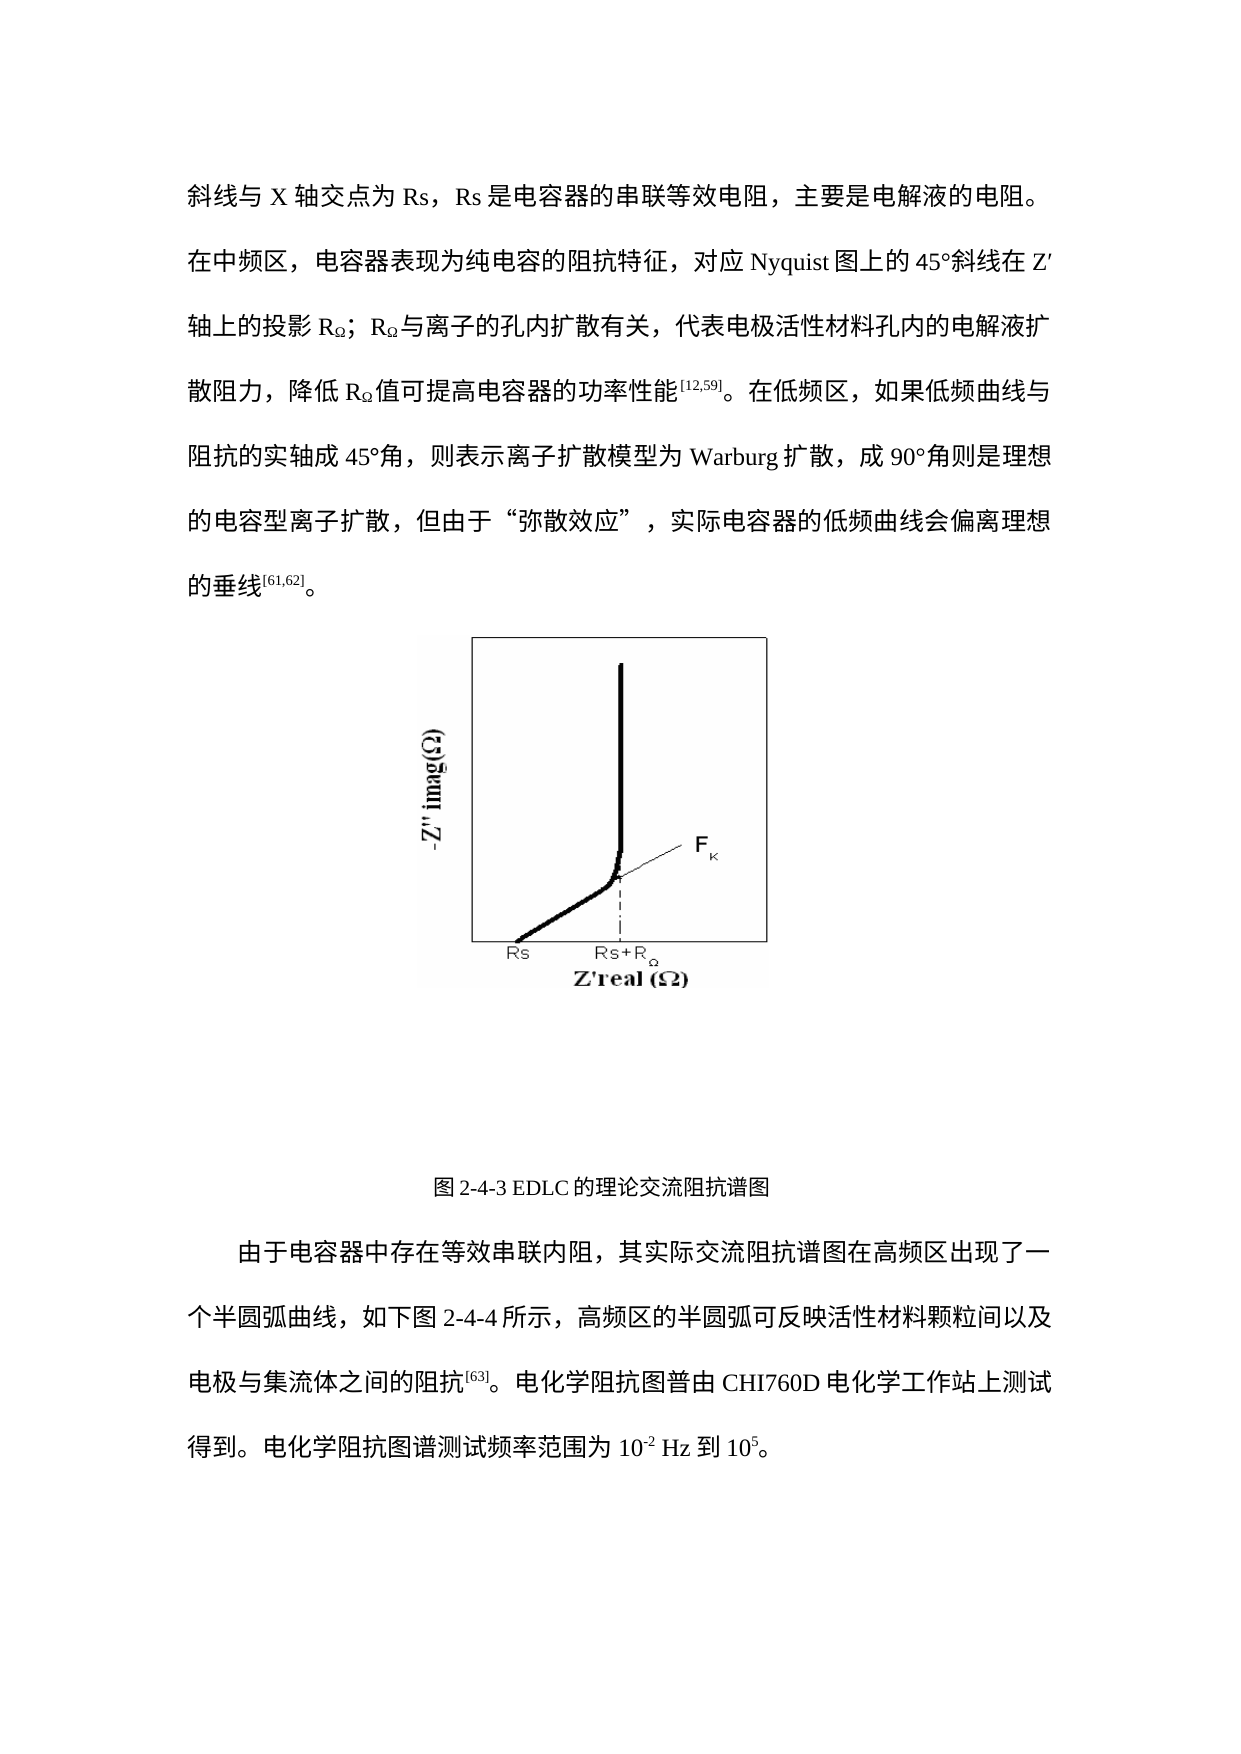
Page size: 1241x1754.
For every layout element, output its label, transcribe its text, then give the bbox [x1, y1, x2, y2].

text 由于电容器中存在等效串联内阻，其实际交流阻抗谱图在高频区出现了一个半圆弧曲线，如下图2-4-4所示，高频区的半圆弧可反映活性材料颗粒间以及电极与集流体之间的阻抗[63]。电化学阻抗图普由CHI760D电化学工作站上测试得到。电化学阻抗图谱测试频率范围为 10-2 Hz 到105。 [187, 1218, 1053, 1478]
text 图2-4-3 EDLC的理论交流阻抗谱图 [187, 1169, 1016, 1202]
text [187, 162, 1053, 617]
